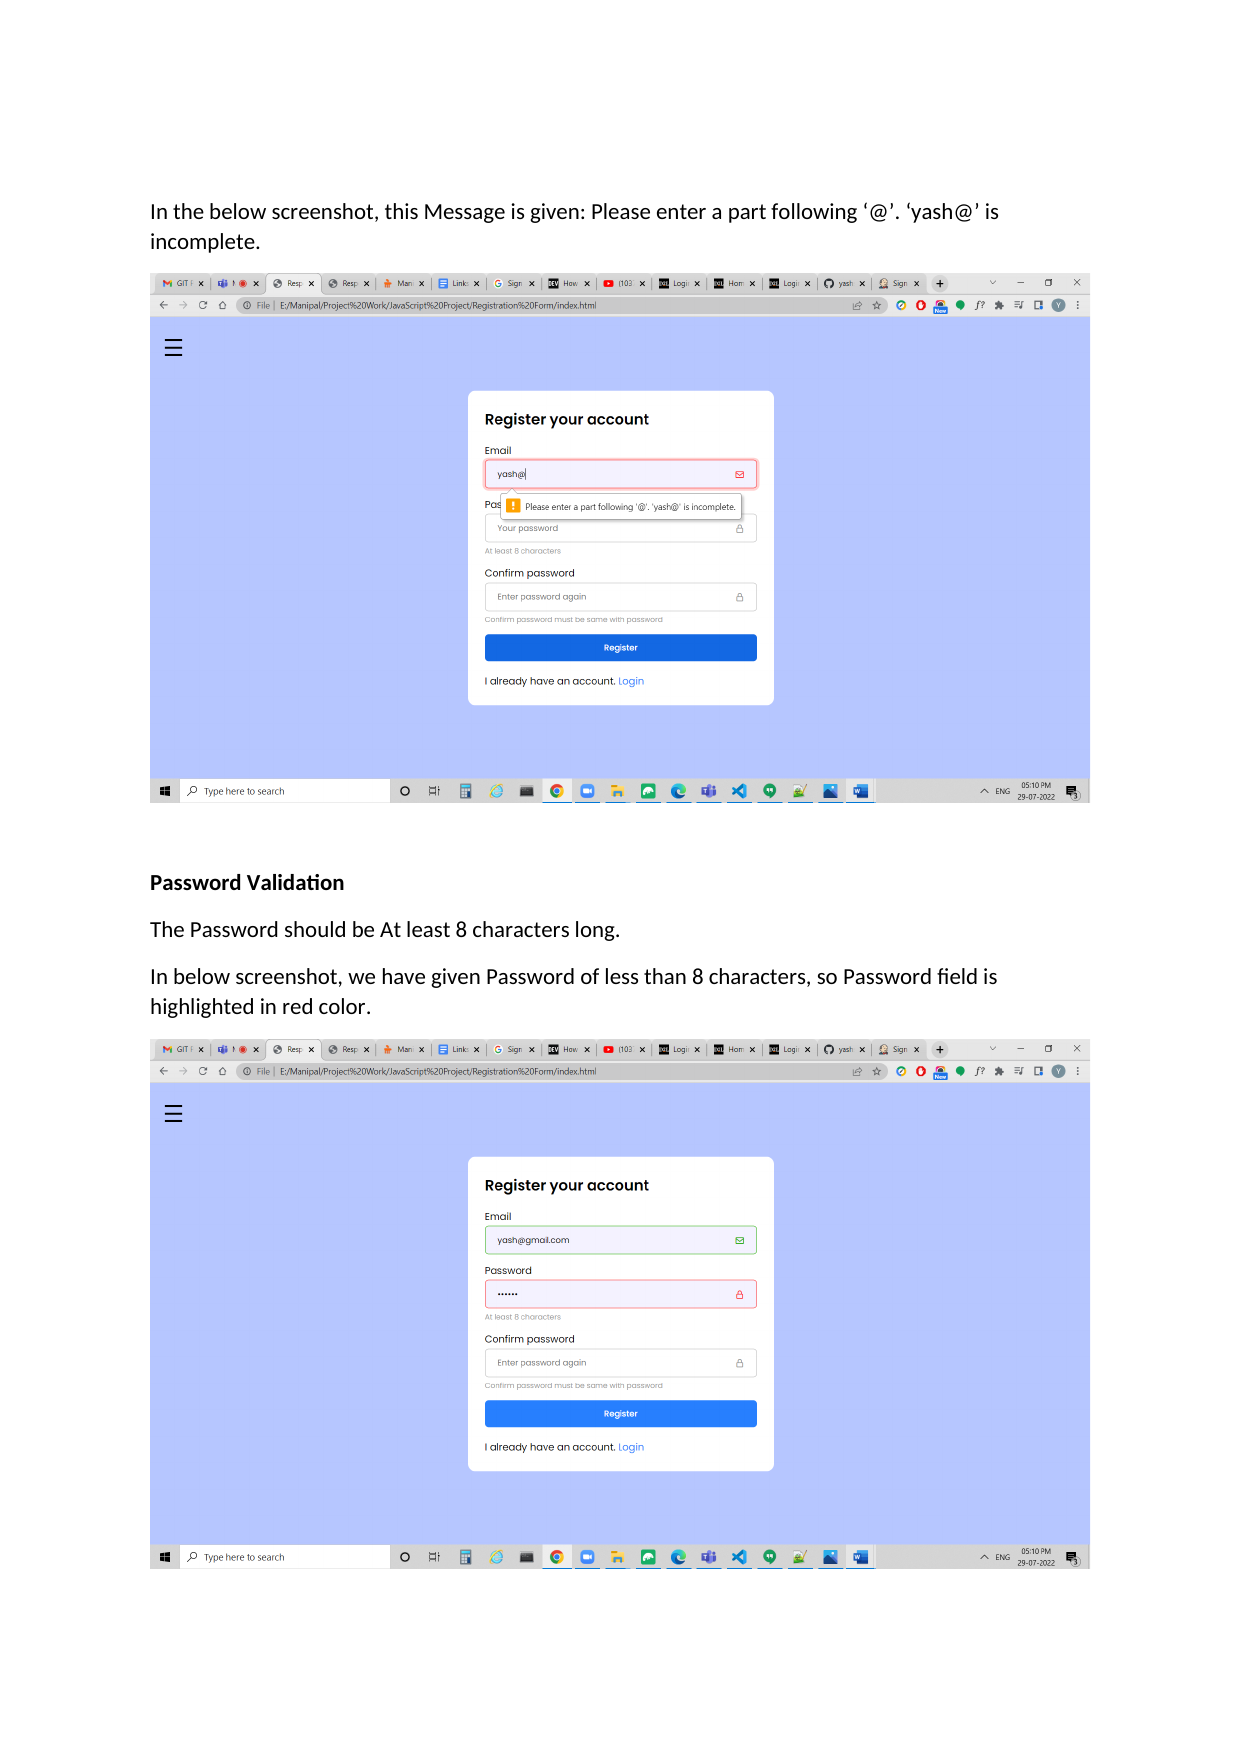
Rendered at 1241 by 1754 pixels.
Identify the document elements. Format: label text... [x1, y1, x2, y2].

text The Password should be At least 8 characters long. [150, 915, 1090, 943]
text In below screenshot, we have given Password of less than 8 characters, so Password field is highlighted in red color. [150, 962, 1090, 1021]
text Password Validation [150, 868, 1090, 897]
picture [150, 273, 1091, 803]
picture [150, 1039, 1091, 1569]
text In the below screenshot, this Message is given: Please enter a part following ‘@’. ‘yash@’ is incomplete. [150, 197, 1090, 255]
